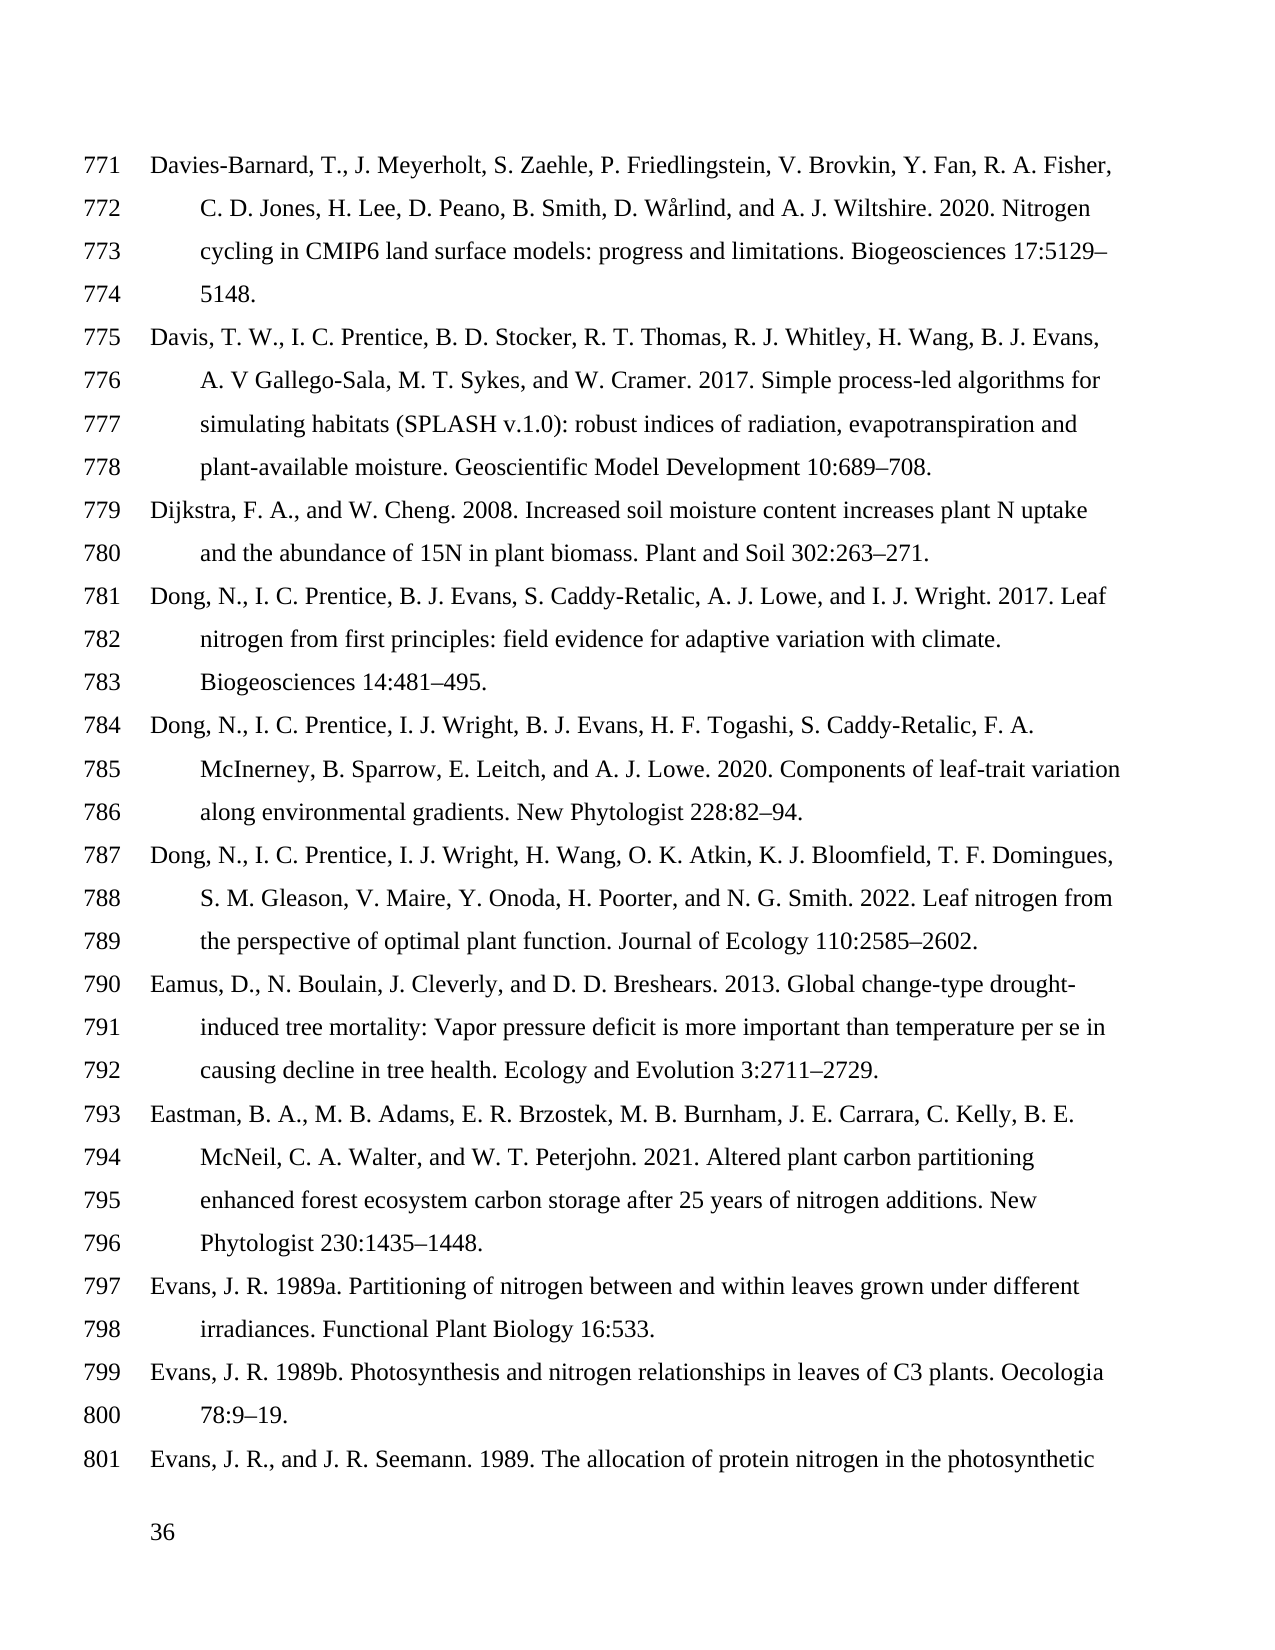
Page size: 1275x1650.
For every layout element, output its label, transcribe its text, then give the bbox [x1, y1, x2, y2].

text Dong, N., I. C. Prentice, I. J. Wright, H. Wang, O. K. Atkin, K. J. Bloomfield, T. F. Domingues, S. M. Gleason, V. Maire, Y. Onoda, H. Poorter, and N. G. Smith. 2022. Leaf nitrogen from the perspective of optimal plant function. Journal of Ecology 110:2585–2602. [150, 840, 1125, 955]
text Eamus, D., N. Boulain, J. Cleverly, and D. D. Breshears. 2013. Global change-type drought-induced tree mortality: Vapor pressure deficit is more important than temperature per se in causing decline in tree health. Ecology and Evolution 3:2711–2729. [150, 969, 1125, 1084]
text Evans, J. R. 1989b. Photosynthesis and nitrogen relationships in leaves of C3 plants. Oecologia 78:9–19. [150, 1357, 1125, 1429]
text Davies-Barnard, T., J. Meyerholt, S. Zaehle, P. Friedlingstein, V. Brovkin, Y. Fan, R. A. Fisher, C. D. Jones, H. Lee, D. Peano, B. Smith, D. Wårlind, and A. J. Wiltshire. 2020. Nitrogen cycling in CMIP6 land surface models: progress and limitations. Biogeosciences 17:5129–5148. [150, 150, 1125, 308]
text Dijkstra, F. A., and W. Cheng. 2008. Increased soil moisture content increases plant N uptake and the abundance of 15N in plant biomass. Plant and Soil 302:263–271. [150, 495, 1125, 567]
text Davis, T. W., I. C. Prentice, B. D. Stocker, R. T. Thomas, R. J. Whitley, H. Wang, B. J. Evans, A. V Gallego-Sala, M. T. Sykes, and W. Cramer. 2017. Simple process-led algorithms for simulating habitats (SPLASH v.1.0): robust indices of radiation, evapotranspiration and plant-available moisture. Geoscientific Model Development 10:689–708. [150, 322, 1125, 481]
text Dong, N., I. C. Prentice, B. J. Evans, S. Caddy-Retalic, A. J. Lowe, and I. J. Wright. 2017. Leaf nitrogen from first principles: field evidence for adaptive variation with climate. Biogeosciences 14:481–495. [150, 581, 1125, 696]
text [150, 1444, 1125, 1472]
text Dong, N., I. C. Prentice, I. J. Wright, B. J. Evans, H. F. Togashi, S. Caddy-Retalic, F. A. McInerney, B. Sparrow, E. Leitch, and A. J. Lowe. 2020. Components of leaf‐trait variation along environmental gradients. New Phytologist 228:82–94. [150, 711, 1125, 826]
text Evans, J. R. 1989a. Partitioning of nitrogen between and within leaves grown under different irradiances. Functional Plant Biology 16:533. [150, 1271, 1125, 1343]
text Eastman, B. A., M. B. Adams, E. R. Brzostek, M. B. Burnham, J. E. Carrara, C. Kelly, B. E. McNeil, C. A. Walter, and W. T. Peterjohn. 2021. Altered plant carbon partitioning enhanced forest ecosystem carbon storage after 25 years of nitrogen additions. New Phytologist 230:1435–1448. [150, 1099, 1125, 1257]
